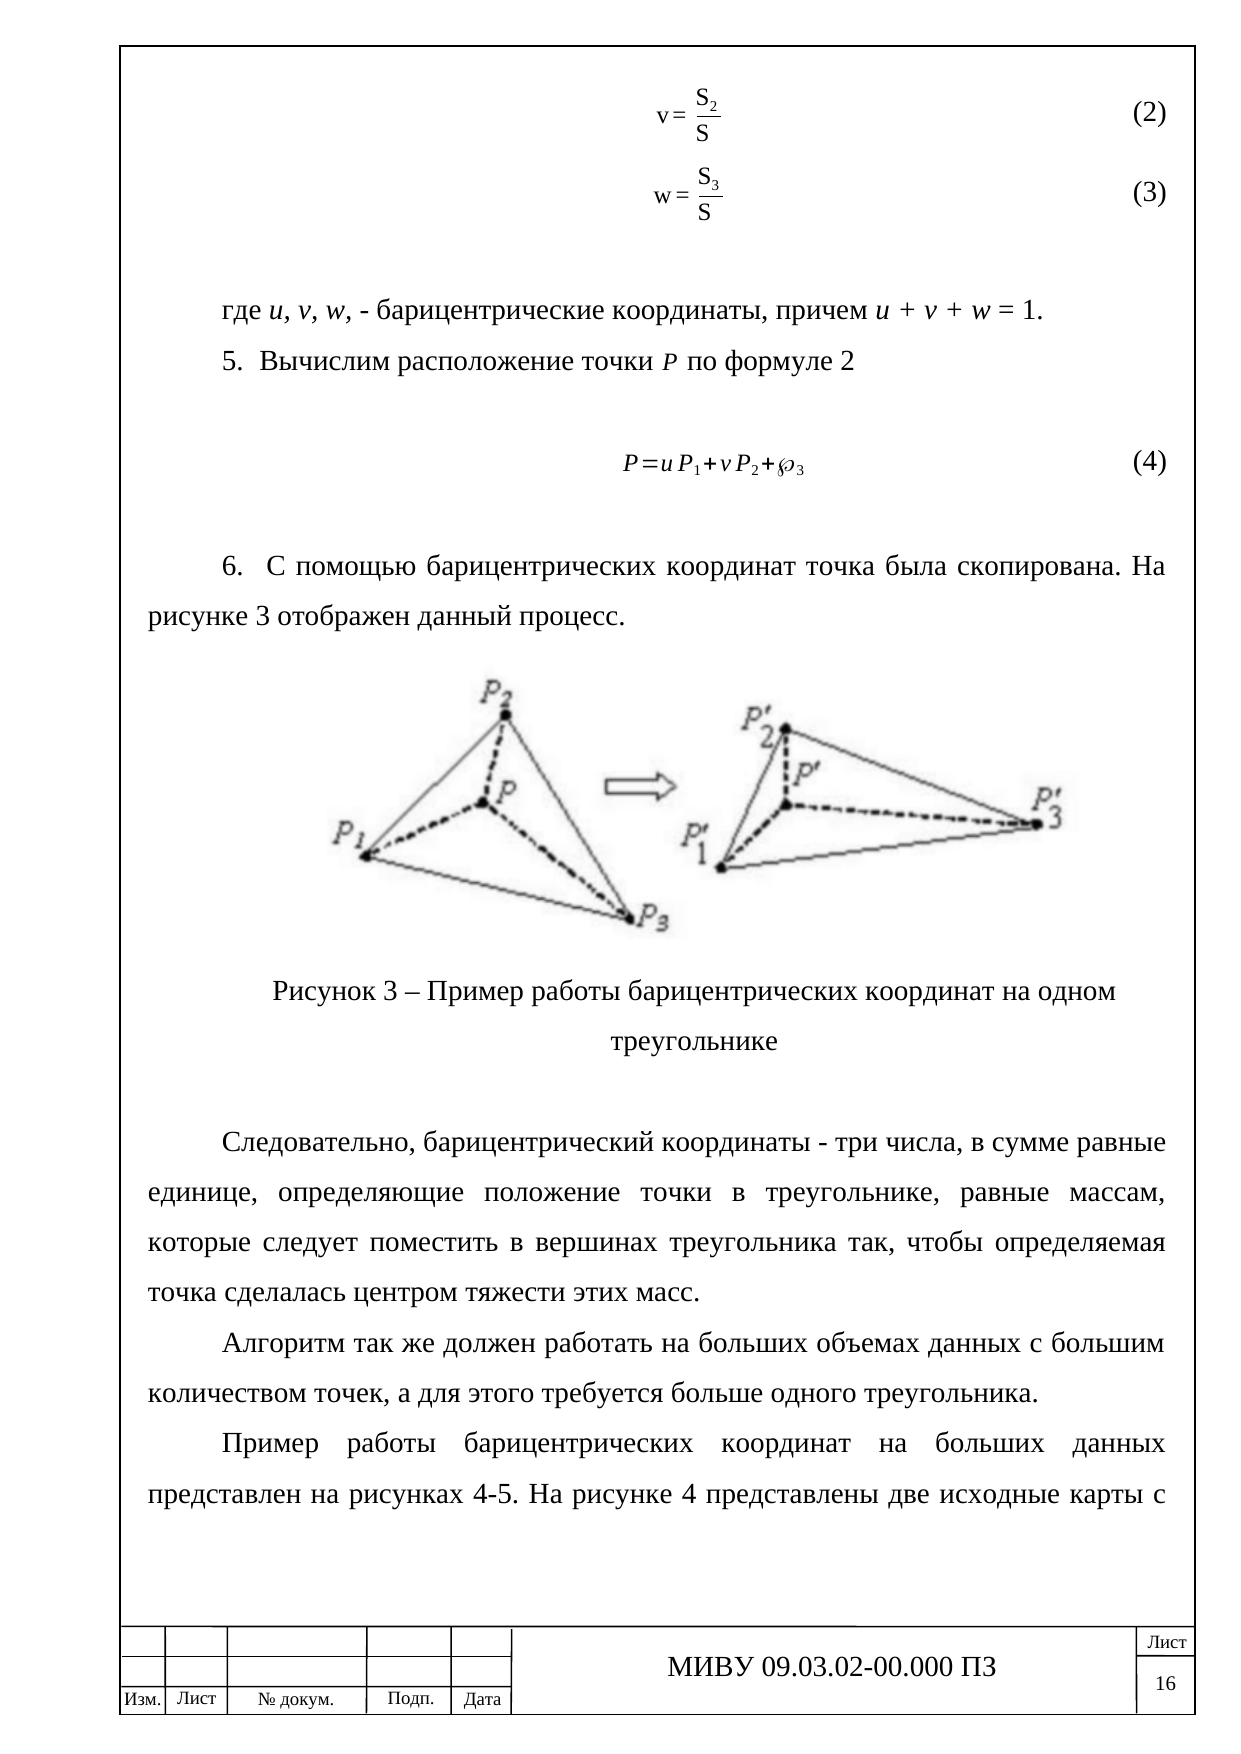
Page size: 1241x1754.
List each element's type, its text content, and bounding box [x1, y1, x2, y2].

text (2) [222, 83, 1167, 146]
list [148, 1426, 1167, 1509]
list Следовательно, барицентрический координаты - три числа, в сумме равные единице, определяющие положение точки в треугольнике, равные массам, которые следует поместить в вершинах треугольника так, чтобы определяемая точка сделалась центром тяжести этих масс. [148, 1124, 1167, 1308]
text (3) [222, 163, 1167, 225]
list С помощью барицентрических координат точка была скопирована. На рисунке 3 отображен данный процесс. [148, 548, 1167, 632]
list Алгоритм так же должен работать на больших объемах данных с большим количеством точек, а для этого требуется больше одного треугольника. [148, 1325, 1167, 1409]
list Рисунок 3 – Пример работы барицентрических координат на одном треугольнике [222, 973, 1167, 1057]
picture [283, 648, 1105, 959]
text где u, v, w, - барицентрические координаты, причем u + v + w = 1. [222, 292, 1167, 326]
list Вычислим расположение точки по формуле 2 [222, 343, 1167, 376]
text (4) [222, 443, 1167, 481]
